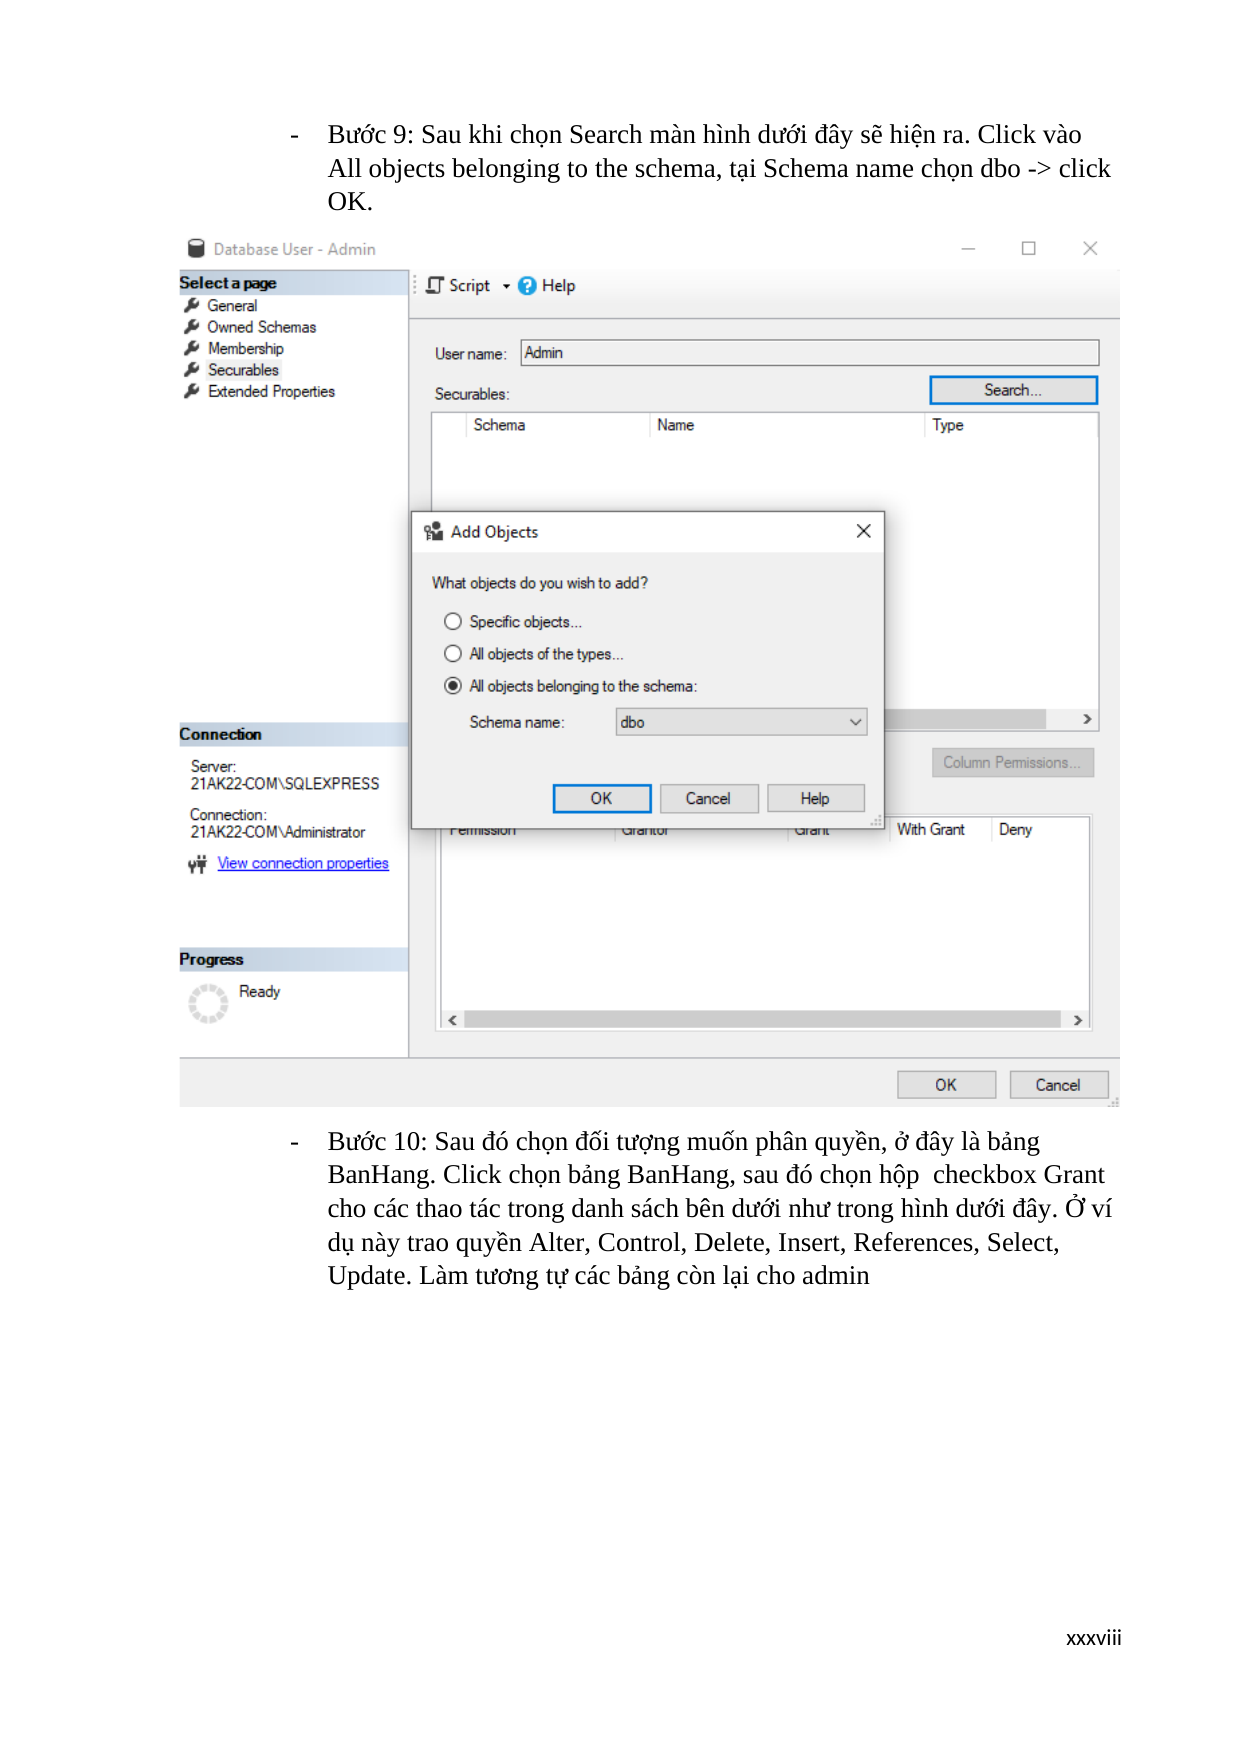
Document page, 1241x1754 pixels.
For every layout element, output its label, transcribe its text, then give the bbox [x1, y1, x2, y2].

list Bước 10: Sau đó chọn đối tượng muốn phân quyền, ở đây là bảng BanHang. Click chọn bảng BanHang, sau đó chọn hộp checkbox Grant cho các thao tác trong danh sách bên dưới như trong hình dưới đây. Ở ví dụ này trao quyền Alter, Control, Delete, Insert, References, Select, Update. Làm tương tự các bảng còn lại cho admin [290, 1125, 1122, 1290]
list Bước 9: Sau khi chọn Search màn hình dưới đây sẽ hiện ra. Click vào All objects belonging to the schema, tại Schema name chọn dbo -> click OK. [290, 118, 1122, 216]
picture [179, 235, 1120, 1107]
